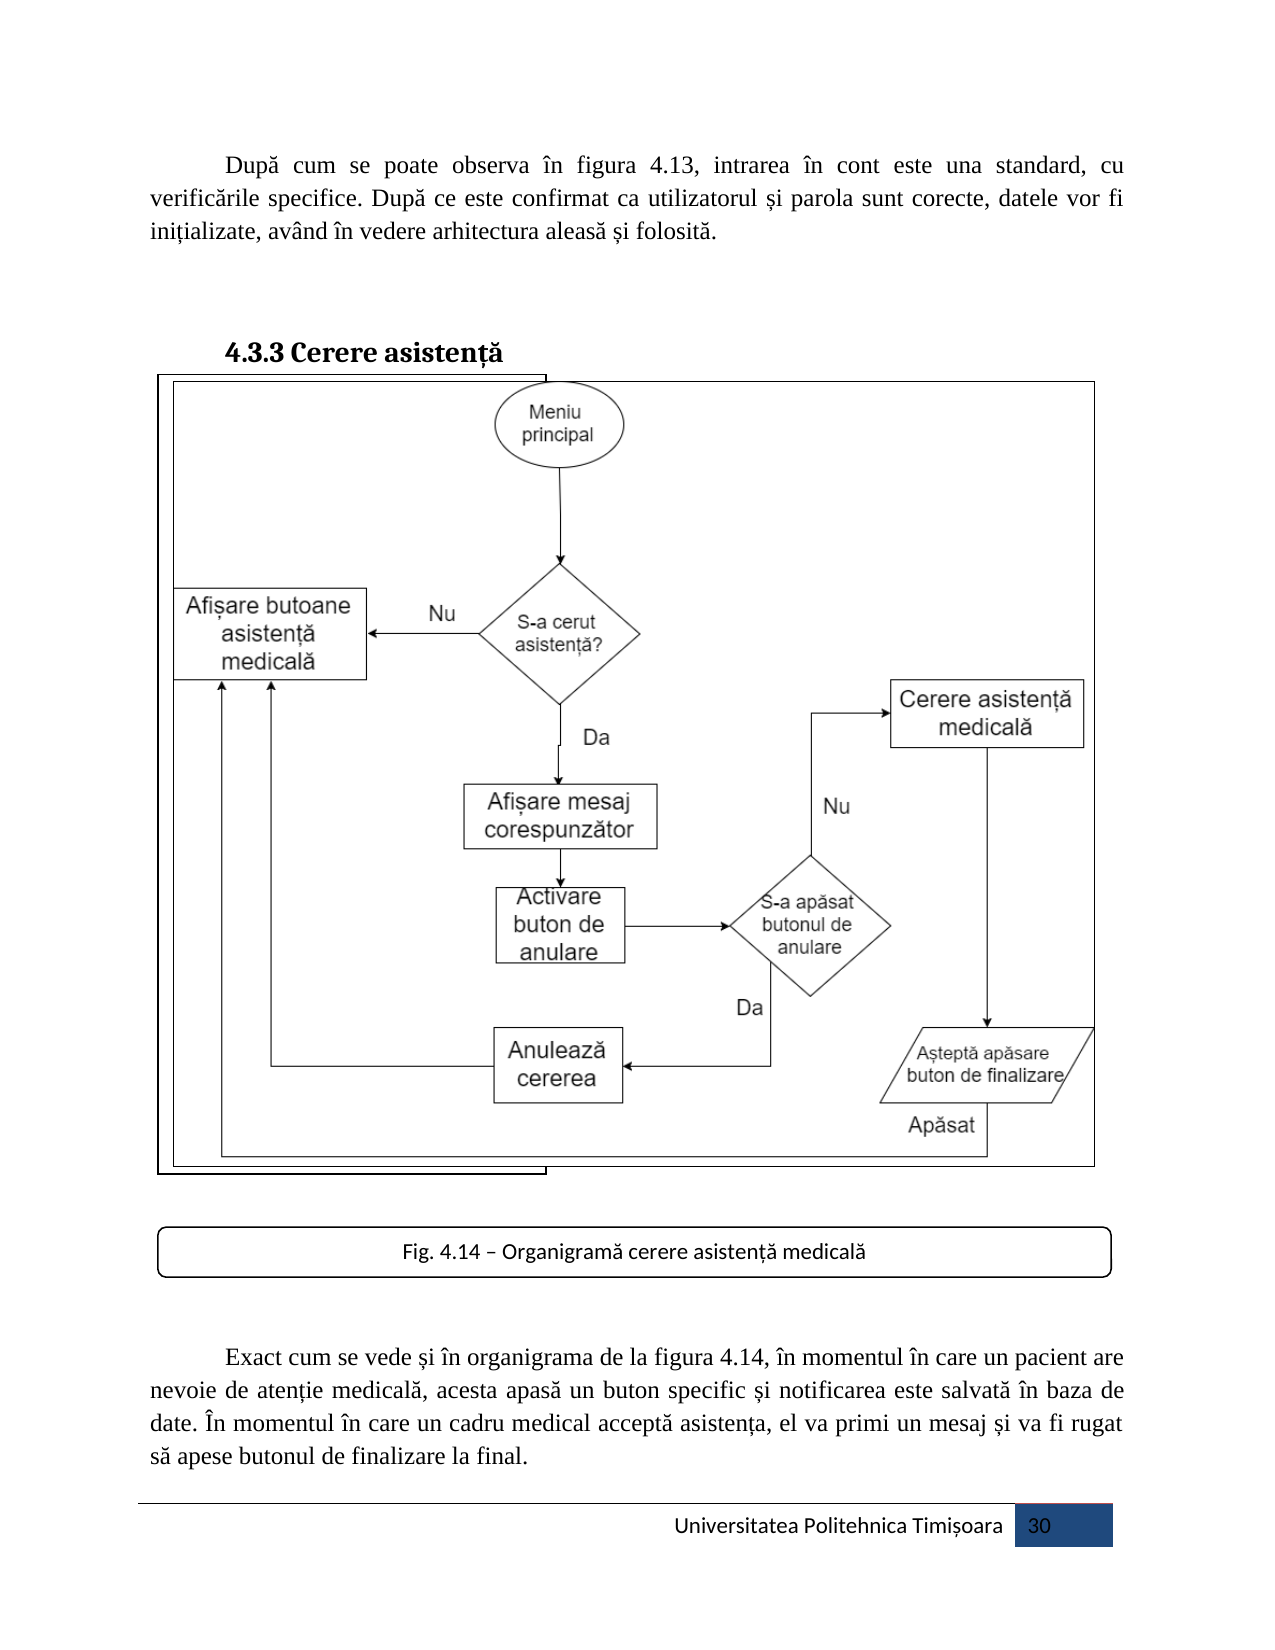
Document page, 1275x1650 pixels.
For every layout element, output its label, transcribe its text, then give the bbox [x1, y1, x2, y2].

text Exact cum se vede și în organigrama de la figura 4.14, în momentul în care un pacient are nevoie de atenție medicală, acesta apasă un buton specific și notificarea este salvată în baza de date. În momentul în care un cadru medical acceptă asistența, el va primi un mesaj și va fi rugat să apese butonul de finalizare la final. [150, 1342, 1125, 1470]
picture [174, 382, 1094, 1166]
list După cum se poate observa în figura 4.13, intrarea în cont este una standard, cu verificările specifice. După ce este confirmat ca utilizatorul și parola sunt corecte, datele vor fi inițializate, având în vedere arhitectura aleasă și folosită. [150, 150, 1125, 245]
subtitle 4.3.3 Cerere asistență [150, 336, 1125, 369]
